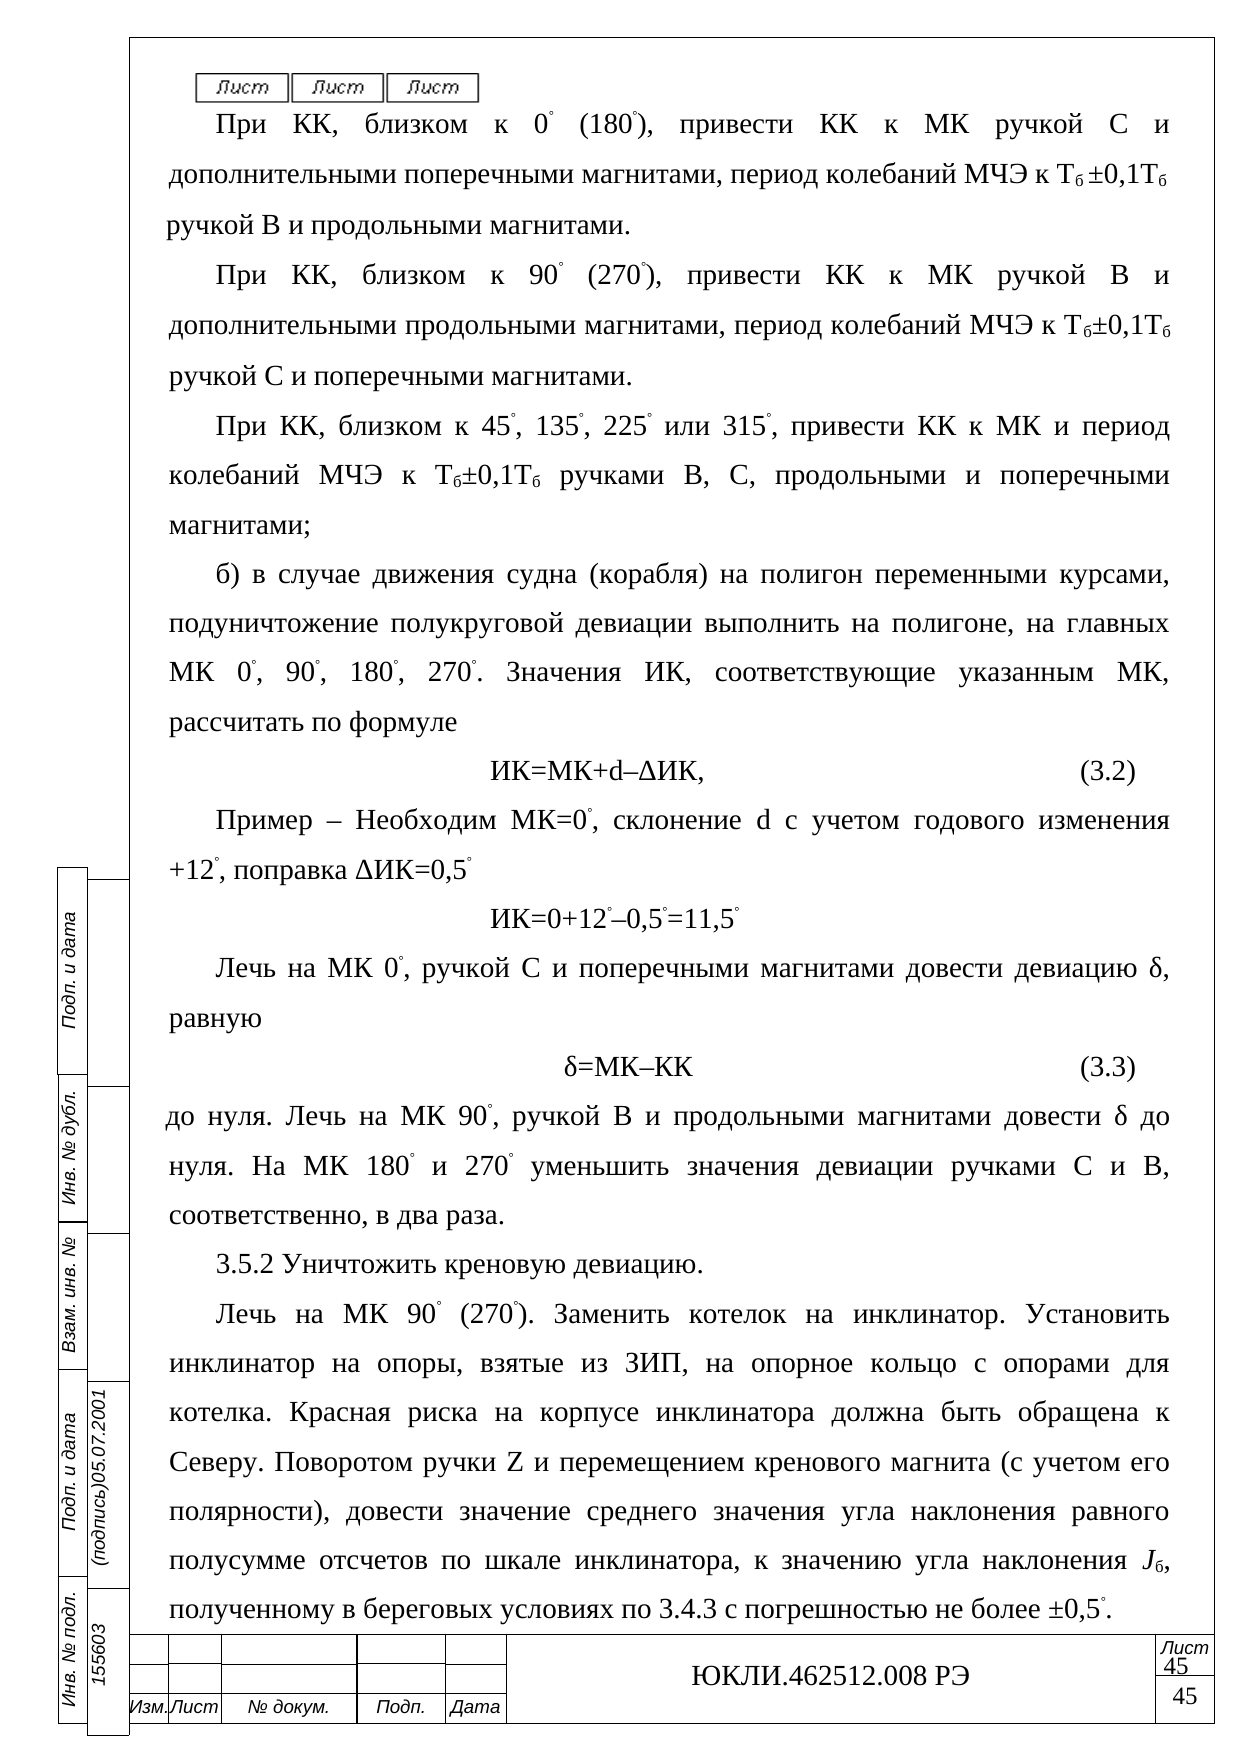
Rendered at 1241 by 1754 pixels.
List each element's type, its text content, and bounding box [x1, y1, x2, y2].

picture [194, 73, 481, 106]
text При КК, близком к 90 (270), привести КК к МК ручкой В и дополнительными продольными магнитами, период колебаний МЧЭ к Тб±0,1Тб ручкой С и поперечными магнитами. [169, 257, 1171, 391]
text δ=МК–КК (3.3) [169, 1049, 1171, 1083]
text до нуля. Лечь на МК 90, ручкой В и продольными магнитами довести δ до нуля. На МК 180 и 270 уменьшить значения девиации ручками С и В, соответственно, в два раза. [165, 1098, 1171, 1231]
text ИК=0+12–0,5=11,5 [169, 901, 1171, 935]
text ручкой В и продольными магнитами. [166, 207, 1171, 240]
text При КК, близком к 0 (180), привести КК к МК ручкой С и дополнительными поперечными магнитами, период колебаний МЧЭ к Тб ±0,1Тб [169, 106, 1171, 190]
text Лечь на МК 0, ручкой С и поперечными магнитами довести девиацию δ, равную [169, 951, 1171, 1033]
text 3.5.2 Уничтожить креновую девиацию. [169, 1247, 1171, 1280]
text Лечь на МК 90 (270). Заменить котелок на инклинатор. Установить инклинатор на опоры, взятые из ЗИП, на опорное кольцо с опорами для котелка. Красная риска на корпусе инклинатора должна быть обращена к Северу. Поворотом ручки Z и перемещением кренового магнита (с учетом его полярности), довести значение среднего значения угла наклонения равного полусумме отсчетов по шкале инклинатора, к значению угла наклонения Jб, полученному в береговых условиях по 3.4.3 с погрешностью не более ±0,5. [169, 1296, 1171, 1625]
text ИК=МК+d–ΔИК, (3.2) [169, 753, 1171, 787]
text Пример – Необходим МК=0, склонение d с учетом годового изменения +12, поправка ΔИК=0,5 [169, 802, 1171, 886]
text б) в случае движения судна (корабля) на полигон переменными курсами, подуничтожение полукруговой девиации выполнить на полигоне, на главных МК 0, 90, 180, 270. Значения ИК, соответствующие указанным МК, рассчитать по формуле [169, 556, 1171, 737]
text При КК, близком к 45, 135, 225 или 315, привести КК к МК и период колебаний МЧЭ к Тб±0,1Тб ручками В, С, продольными и поперечными магнитами; [169, 408, 1171, 540]
